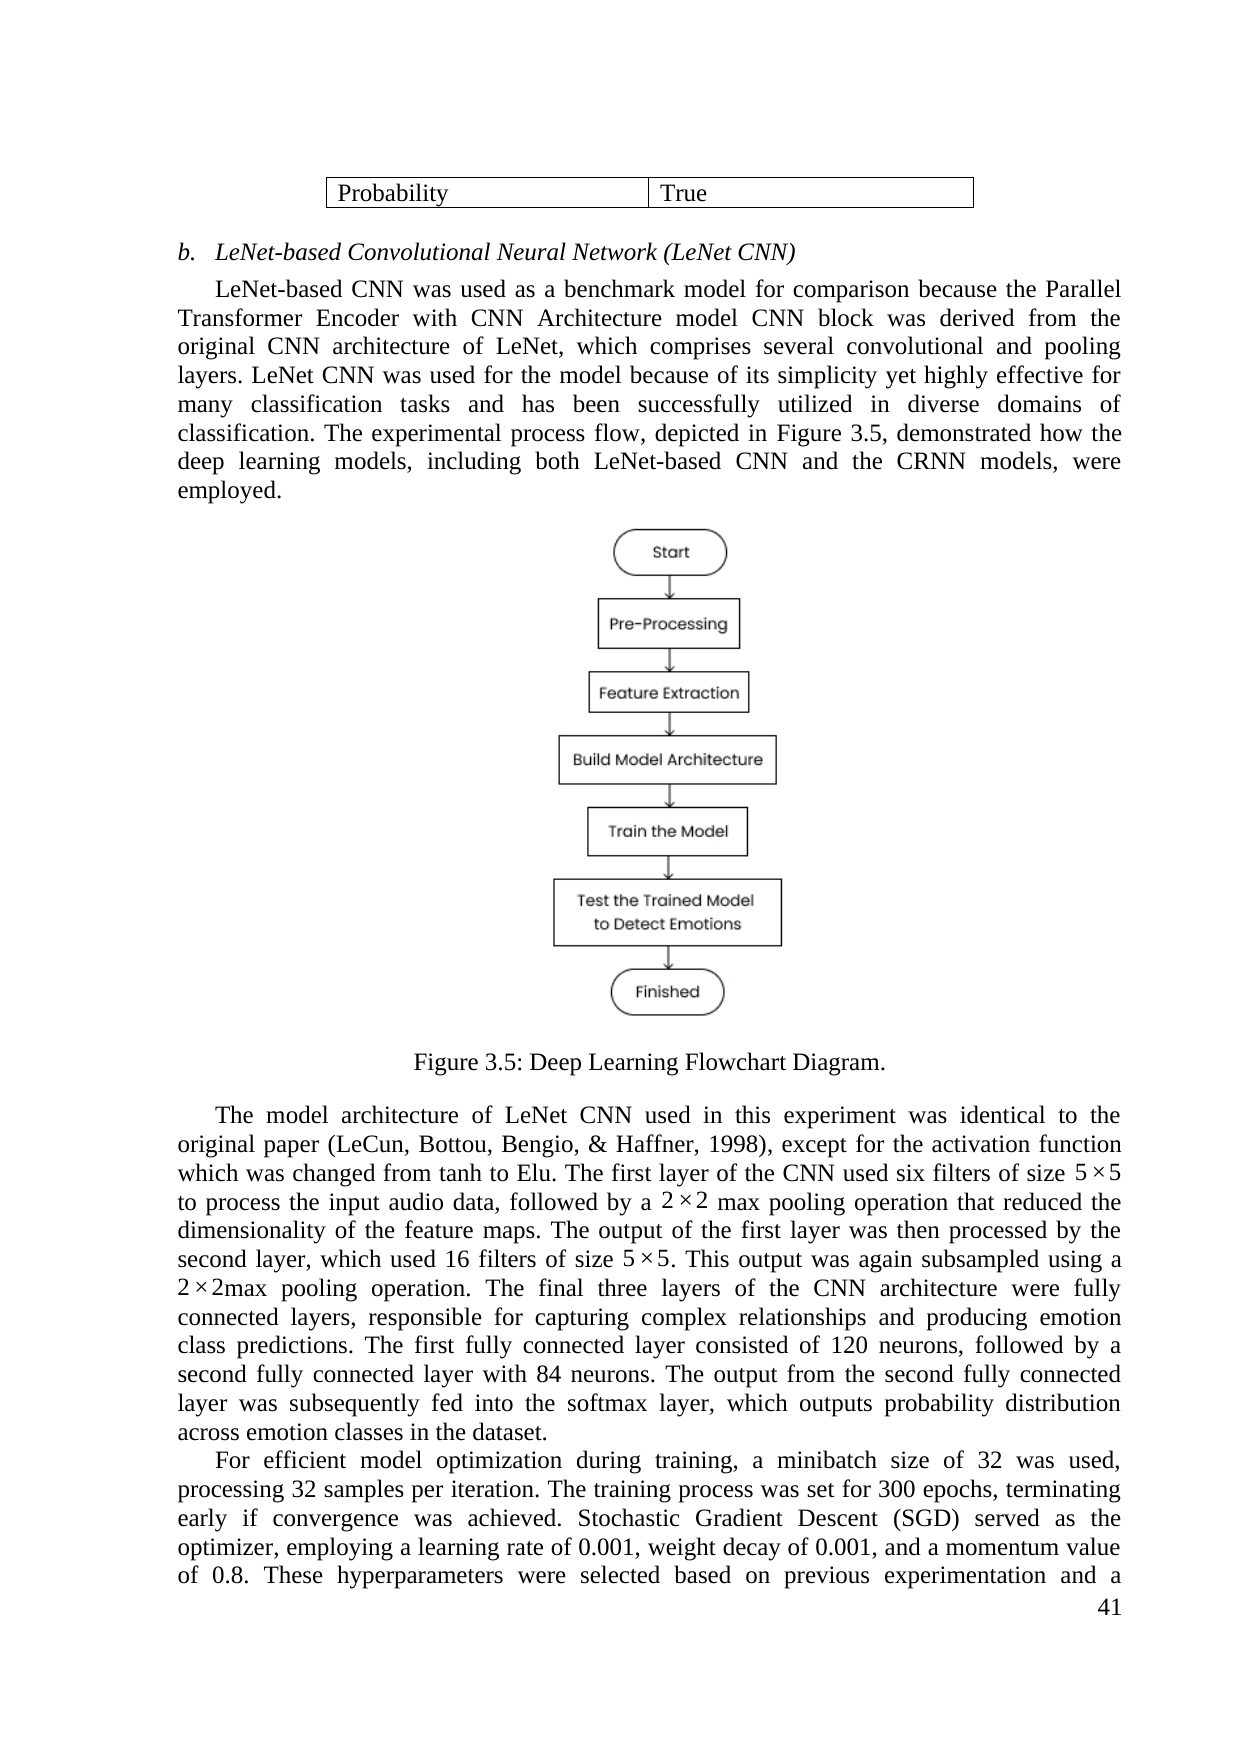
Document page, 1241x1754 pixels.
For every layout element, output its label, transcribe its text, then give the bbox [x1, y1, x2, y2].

text LeNet-based CNN was used as a benchmark model for comparison because the Parallel Transformer Encoder with CNN Architecture model CNN block was derived from the original CNN architecture of LeNet, which comprises several convolutional and pooling layers. LeNet CNN was used for the model because of its simplicity yet highly effective for many classification tasks and has been successfully utilized in diverse domains of classification. The experimental process flow, depicted in Figure 3.5, demonstrated how the deep learning models, including both LeNet-based CNN and the CRNN models, were employed. [177, 274, 1122, 504]
picture [492, 503, 845, 1047]
text Figure 3.5: Deep Learning Flowchart Diagram. [177, 1047, 1122, 1075]
table_cell Probability [327, 178, 648, 207]
table_cell True [649, 178, 973, 207]
text The model architecture of LeNet CNN used in this experiment was identical to the original paper , except for the activation function which was changed from tanh to Elu. The first layer of the CNN used six filters of size to process the input audio data, followed by a max pooling operation that reduced the dimensionality of the feature maps. The output of the first layer was then processed by the second layer, which used 16 filters of size . This output was again subsampled using a max pooling operation. The final three layers of the CNN architecture were fully connected layers, responsible for capturing complex relationships and producing emotion class predictions. The first fully connected layer consisted of 120 neurons, followed by a second fully connected layer with 84 neurons. The output from the second fully connected layer was subsequently fed into the softmax layer, which outputs probability distribution across emotion classes in the dataset. [177, 1100, 1122, 1445]
list LeNet-based Convolutional Neural Network (LeNet CNN) [177, 237, 1122, 266]
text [177, 1445, 1122, 1589]
